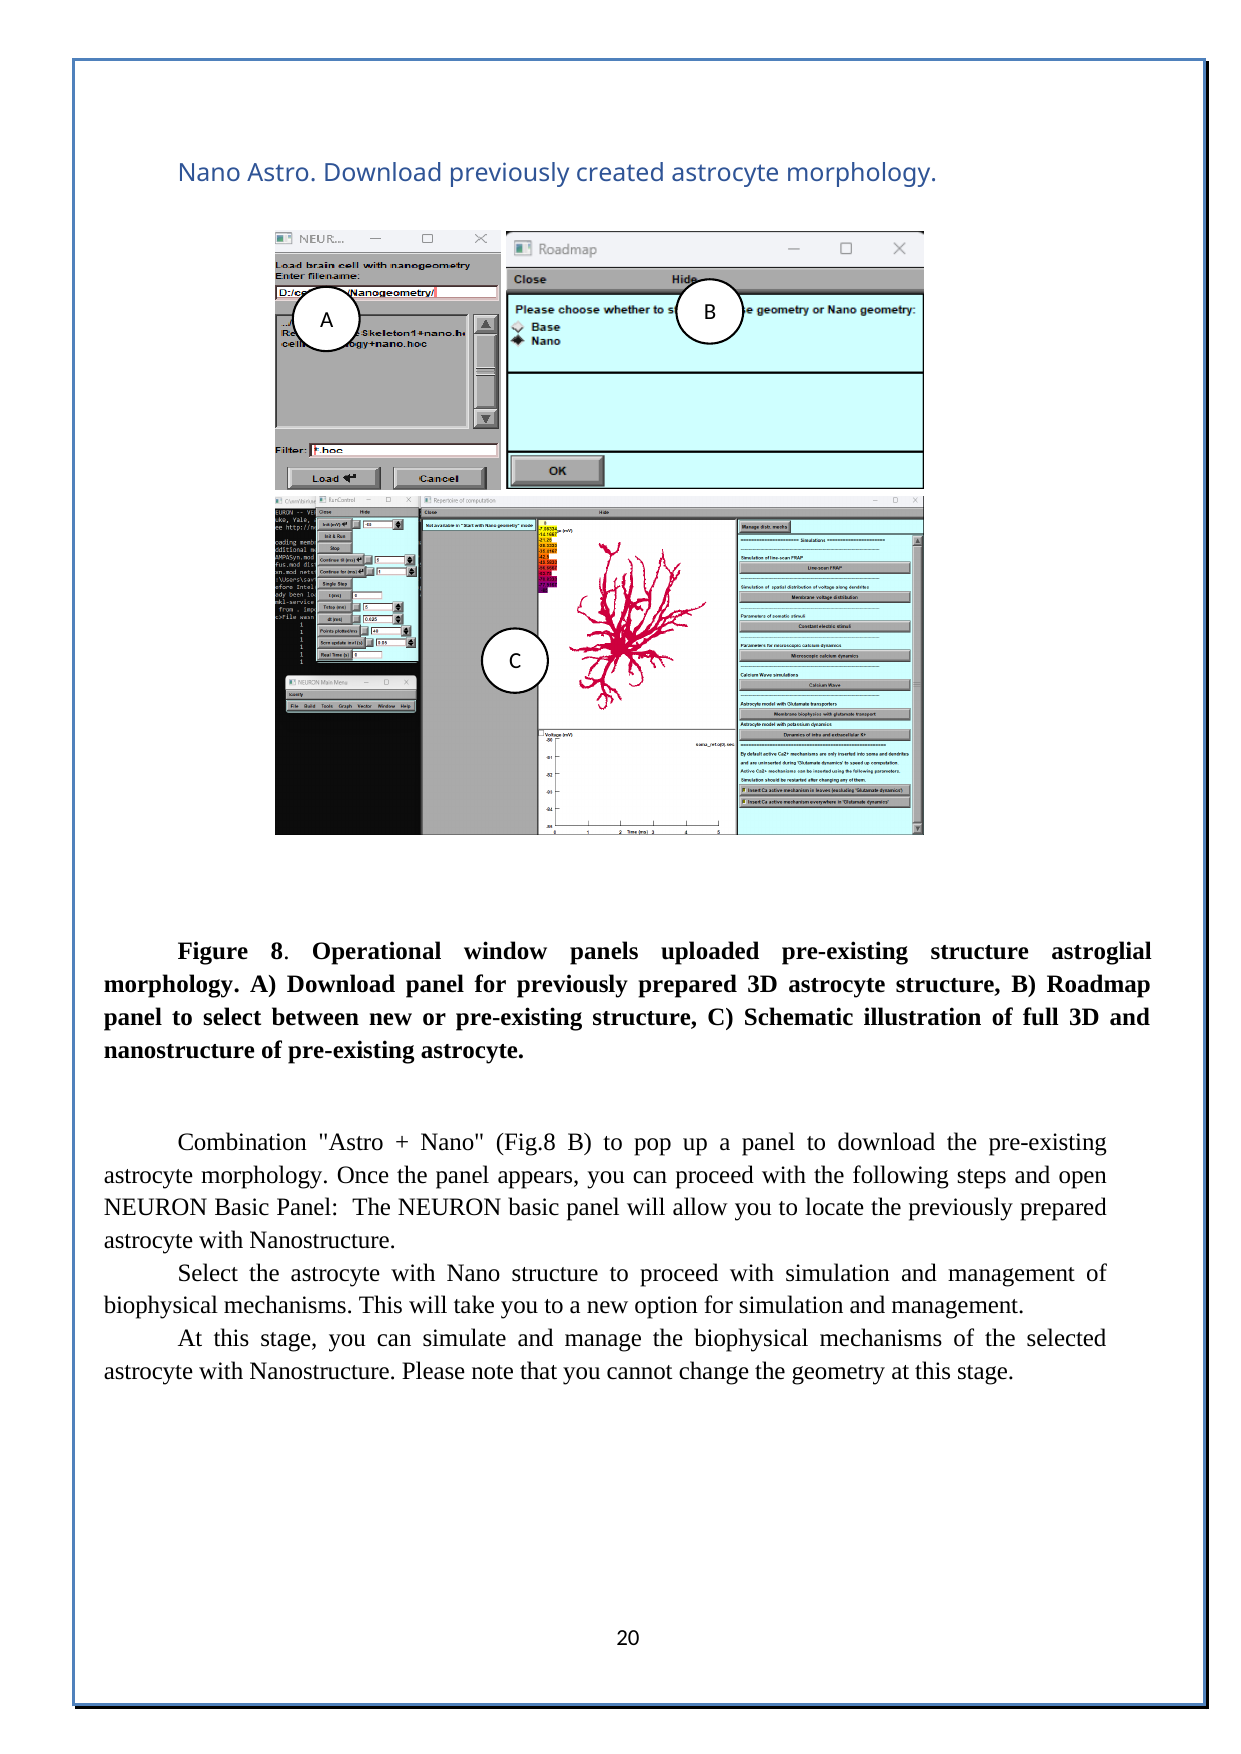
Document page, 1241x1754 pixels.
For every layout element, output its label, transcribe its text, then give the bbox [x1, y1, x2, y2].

picture [275, 496, 924, 835]
text At this stage, you can simulate and manage the biophysical mechanisms of the selected astrocyte with Nanostructure. Please note that you cannot change the geometry at this stage. [103, 1323, 1108, 1385]
text Select the astrocyte with Nano structure to proceed with simulation and management of biophysical mechanisms. This will take you to a new option for simulation and management. [103, 1258, 1108, 1319]
text Combination "Astro + Nano" (Fig.8 B) to pop up a panel to download the pre-existing astrocyte morphology. Once the panel appears, you can proceed with the following steps and open NEURON Basic Panel: The NEURON basic panel will allow you to locate the previously prepared astrocyte with Nanostructure. [103, 1127, 1108, 1254]
picture [506, 231, 924, 489]
subtitle Nano Astro. Download previously created astrocyte morphology. [103, 154, 1152, 188]
picture [275, 230, 501, 490]
text Figure 8. Operational window panels uploaded pre-existing structure astroglial morphology. A) Download panel for previously prepared 3D astrocyte structure, B) Roadmap panel to select between new or pre-existing structure, C) Schematic illustration of full 3D and nanostructure of pre-existing astrocyte. [103, 936, 1152, 1064]
